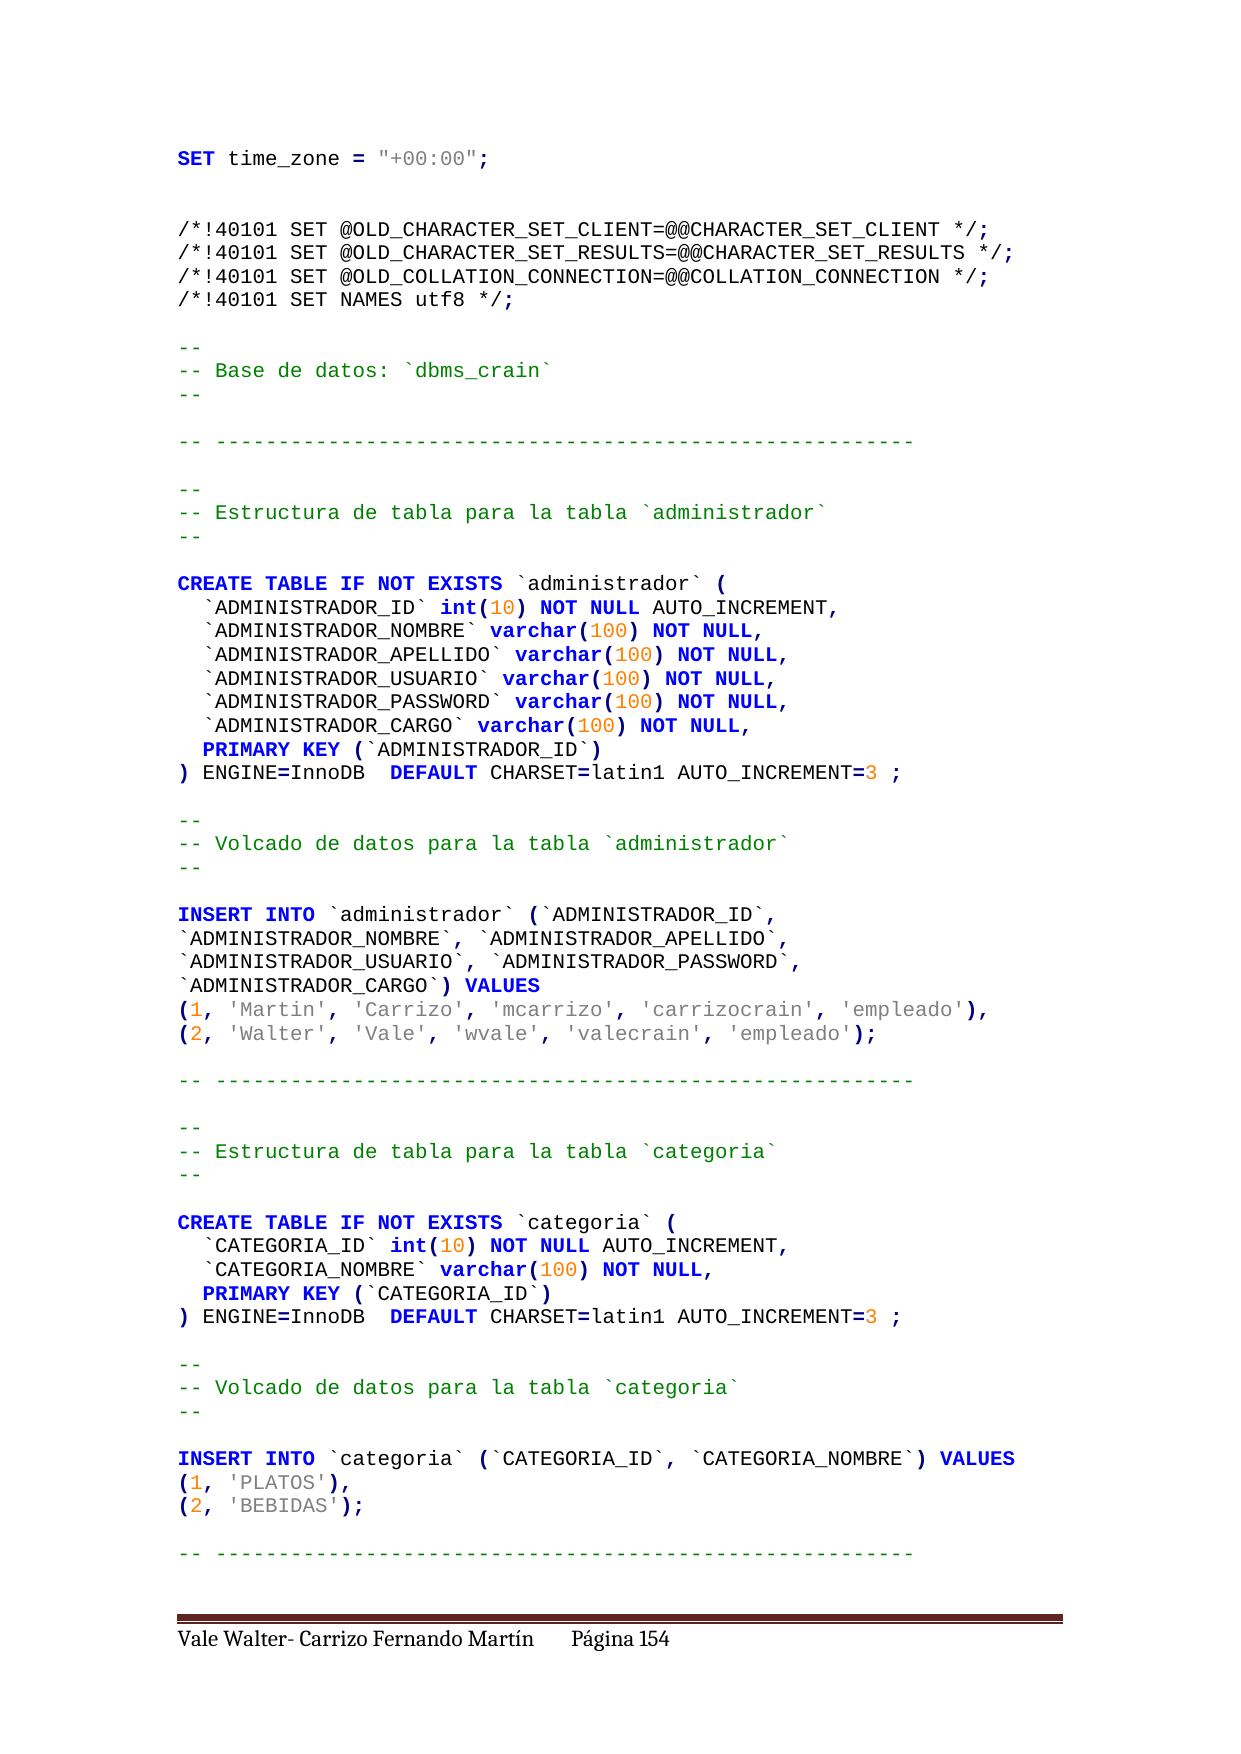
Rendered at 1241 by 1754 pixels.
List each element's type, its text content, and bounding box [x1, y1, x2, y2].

text (1, 'PLATOS'), [177, 1472, 1063, 1495]
text -- [177, 337, 1063, 360]
text -- Base de datos: `dbms_crain` [177, 360, 1063, 384]
text /*!40101 SET NAMES utf8 */; [177, 289, 1063, 313]
text -- -------------------------------------------------------- [177, 1070, 1063, 1093]
text `ADMINISTRADOR_USUARIO` varchar(100) NOT NULL, [177, 668, 1063, 691]
text CREATE TABLE IF NOT EXISTS `administrador` ( [177, 573, 1063, 597]
text SET time_zone = "+00:00"; [177, 148, 1063, 171]
text -- [177, 479, 1063, 502]
text -- [177, 384, 1063, 408]
text -- [177, 526, 1063, 549]
text `ADMINISTRADOR_APELLIDO` varchar(100) NOT NULL, [177, 644, 1063, 668]
text (2, 'Walter', 'Vale', 'wvale', 'valecrain', 'empleado'); [177, 1022, 1063, 1046]
text /*!40101 SET @OLD_CHARACTER_SET_CLIENT=@@CHARACTER_SET_CLIENT */; [177, 218, 1063, 242]
text -- [177, 857, 1063, 881]
text -- [177, 810, 1063, 833]
text `ADMINISTRADOR_ID` int(10) NOT NULL AUTO_INCREMENT, [177, 597, 1063, 621]
text -- -------------------------------------------------------- [177, 431, 1063, 455]
text (2, 'BEBIDAS'); [177, 1495, 1063, 1519]
text INSERT INTO `categoria` (`CATEGORIA_ID`, `CATEGORIA_NOMBRE`) VALUES [177, 1448, 1063, 1472]
text PRIMARY KEY (`CATEGORIA_ID`) [177, 1283, 1063, 1306]
text -- -------------------------------------------------------- [177, 1543, 1063, 1566]
text `ADMINISTRADOR_NOMBRE` varchar(100) NOT NULL, [177, 621, 1063, 644]
text `ADMINISTRADOR_PASSWORD` varchar(100) NOT NULL, [177, 691, 1063, 715]
text -- Estructura de tabla para la tabla `categoria` [177, 1141, 1063, 1164]
text `CATEGORIA_ID` int(10) NOT NULL AUTO_INCREMENT, [177, 1235, 1063, 1259]
text CREATE TABLE IF NOT EXISTS `categoria` ( [177, 1212, 1063, 1235]
text -- [177, 1353, 1063, 1377]
text /*!40101 SET @OLD_COLLATION_CONNECTION=@@COLLATION_CONNECTION */; [177, 266, 1063, 289]
text -- [177, 1401, 1063, 1424]
text /*!40101 SET @OLD_CHARACTER_SET_RESULTS=@@CHARACTER_SET_RESULTS */; [177, 242, 1063, 266]
text INSERT INTO `administrador` (`ADMINISTRADOR_ID`, `ADMINISTRADOR_NOMBRE`, `ADMINISTRADOR_APELLIDO`, `ADMINISTRADOR_USUARIO`, `ADMINISTRADOR_PASSWORD`, `ADMINISTRADOR_CARGO`) VALUES [177, 904, 1063, 999]
text (1, 'Martin', 'Carrizo', 'mcarrizo', 'carrizocrain', 'empleado'), [177, 999, 1063, 1022]
text -- [177, 1164, 1063, 1188]
text -- Volcado de datos para la tabla `administrador` [177, 833, 1063, 857]
text `CATEGORIA_NOMBRE` varchar(100) NOT NULL, [177, 1259, 1063, 1283]
text ) ENGINE=InnoDB DEFAULT CHARSET=latin1 AUTO_INCREMENT=3 ; [177, 762, 1063, 786]
text -- Estructura de tabla para la tabla `administrador` [177, 502, 1063, 526]
text -- Volcado de datos para la tabla `categoria` [177, 1377, 1063, 1401]
text -- [177, 1117, 1063, 1141]
text ) ENGINE=InnoDB DEFAULT CHARSET=latin1 AUTO_INCREMENT=3 ; [177, 1306, 1063, 1330]
text PRIMARY KEY (`ADMINISTRADOR_ID`) [177, 739, 1063, 762]
text `ADMINISTRADOR_CARGO` varchar(100) NOT NULL, [177, 715, 1063, 739]
